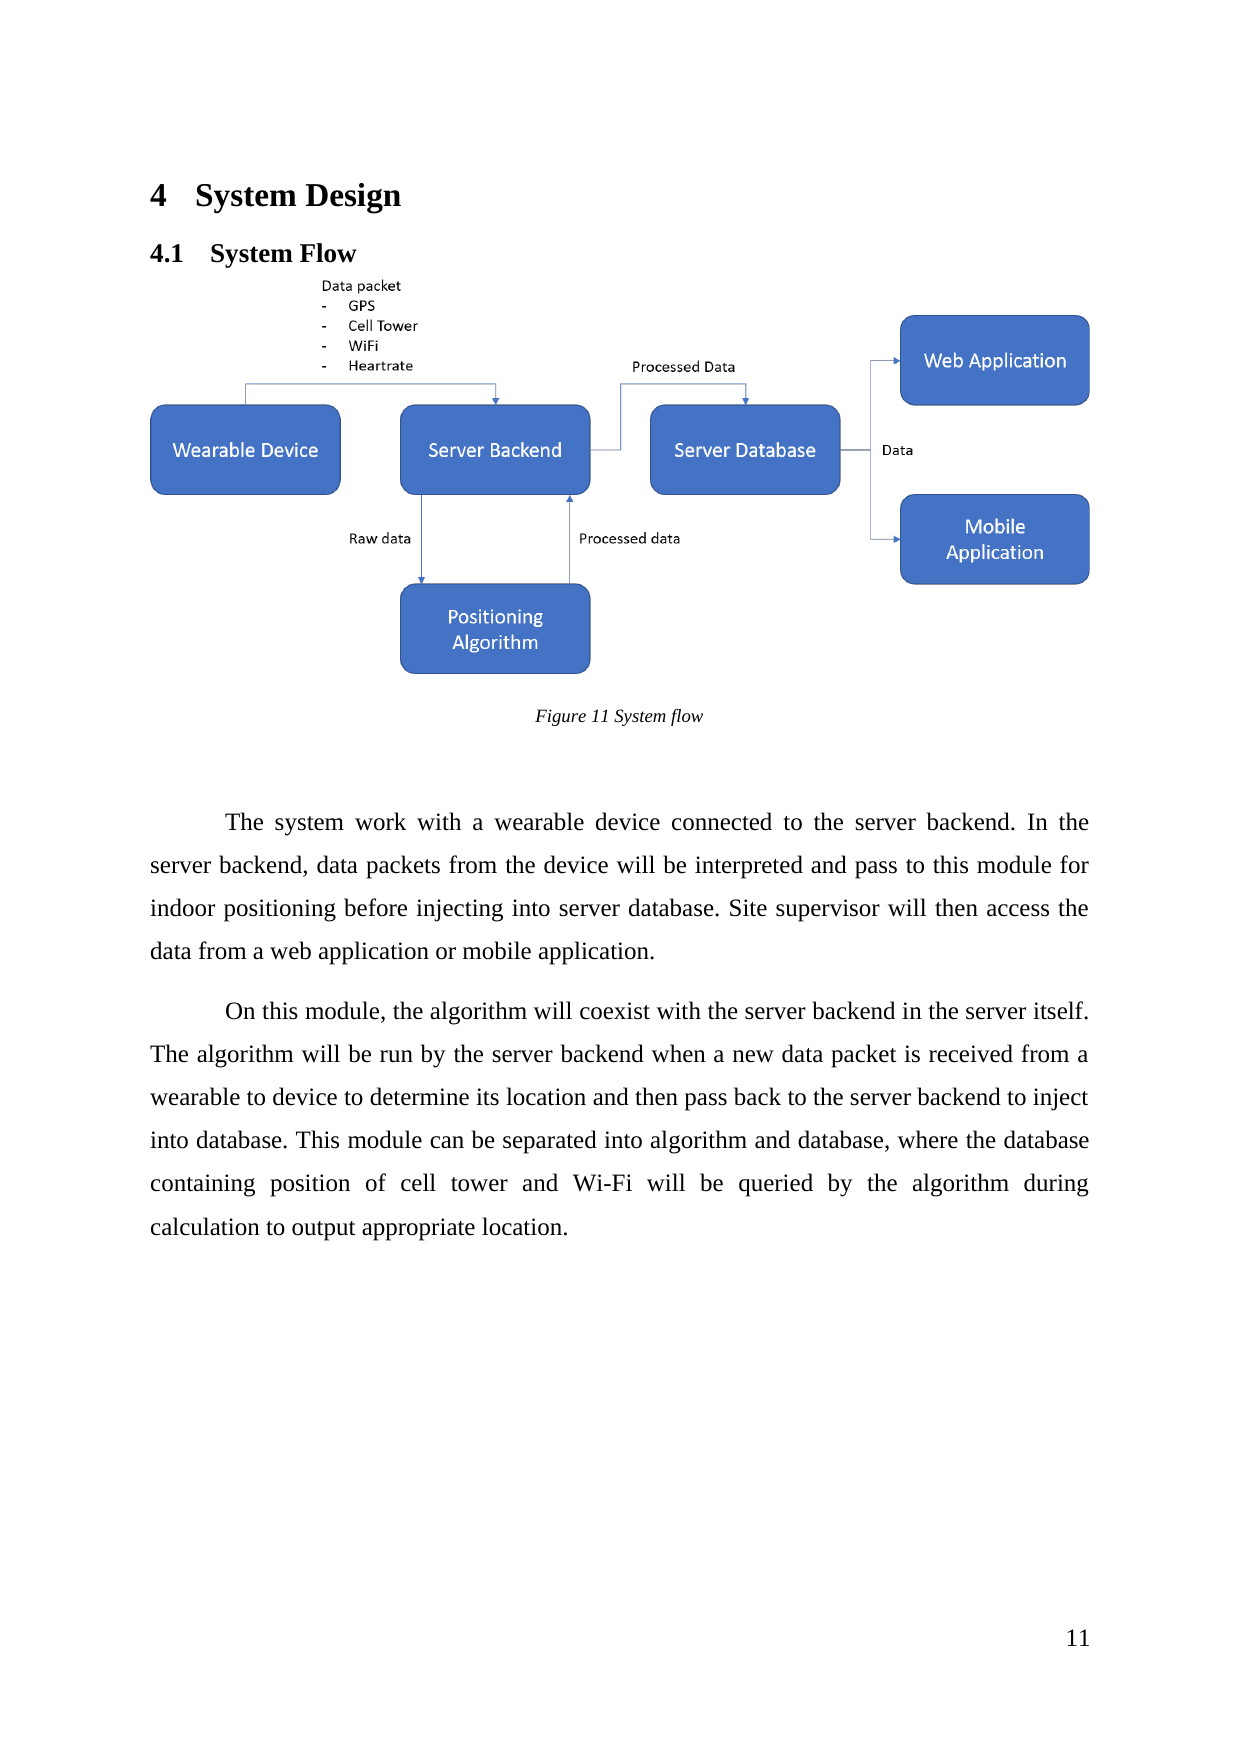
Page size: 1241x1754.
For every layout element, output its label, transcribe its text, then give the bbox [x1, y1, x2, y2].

picture [150, 270, 1090, 674]
text Figure 11 System flow [150, 704, 1090, 726]
text The system work with a wearable device connected to the server backend. In the server backend, data packets from the device will be interpreted and pass to this module for indoor positioning before injecting into server database. Site supervisor will then access the data from a web application or mobile application. [150, 807, 1090, 965]
subtitle System Design [150, 175, 1090, 213]
text On this module, the algorithm will coexist with the server backend in the server itself. The algorithm will be run by the server backend when a new data packet is received from a wearable to device to determine its location and then pass back to the server backend to inject into database. This module can be separated into algorithm and database, where the database containing position of cell tower and Wi-Fi will be queried by the algorithm during calculation to output appropriate location. [150, 996, 1090, 1240]
subtitle System Flow [150, 237, 1090, 268]
